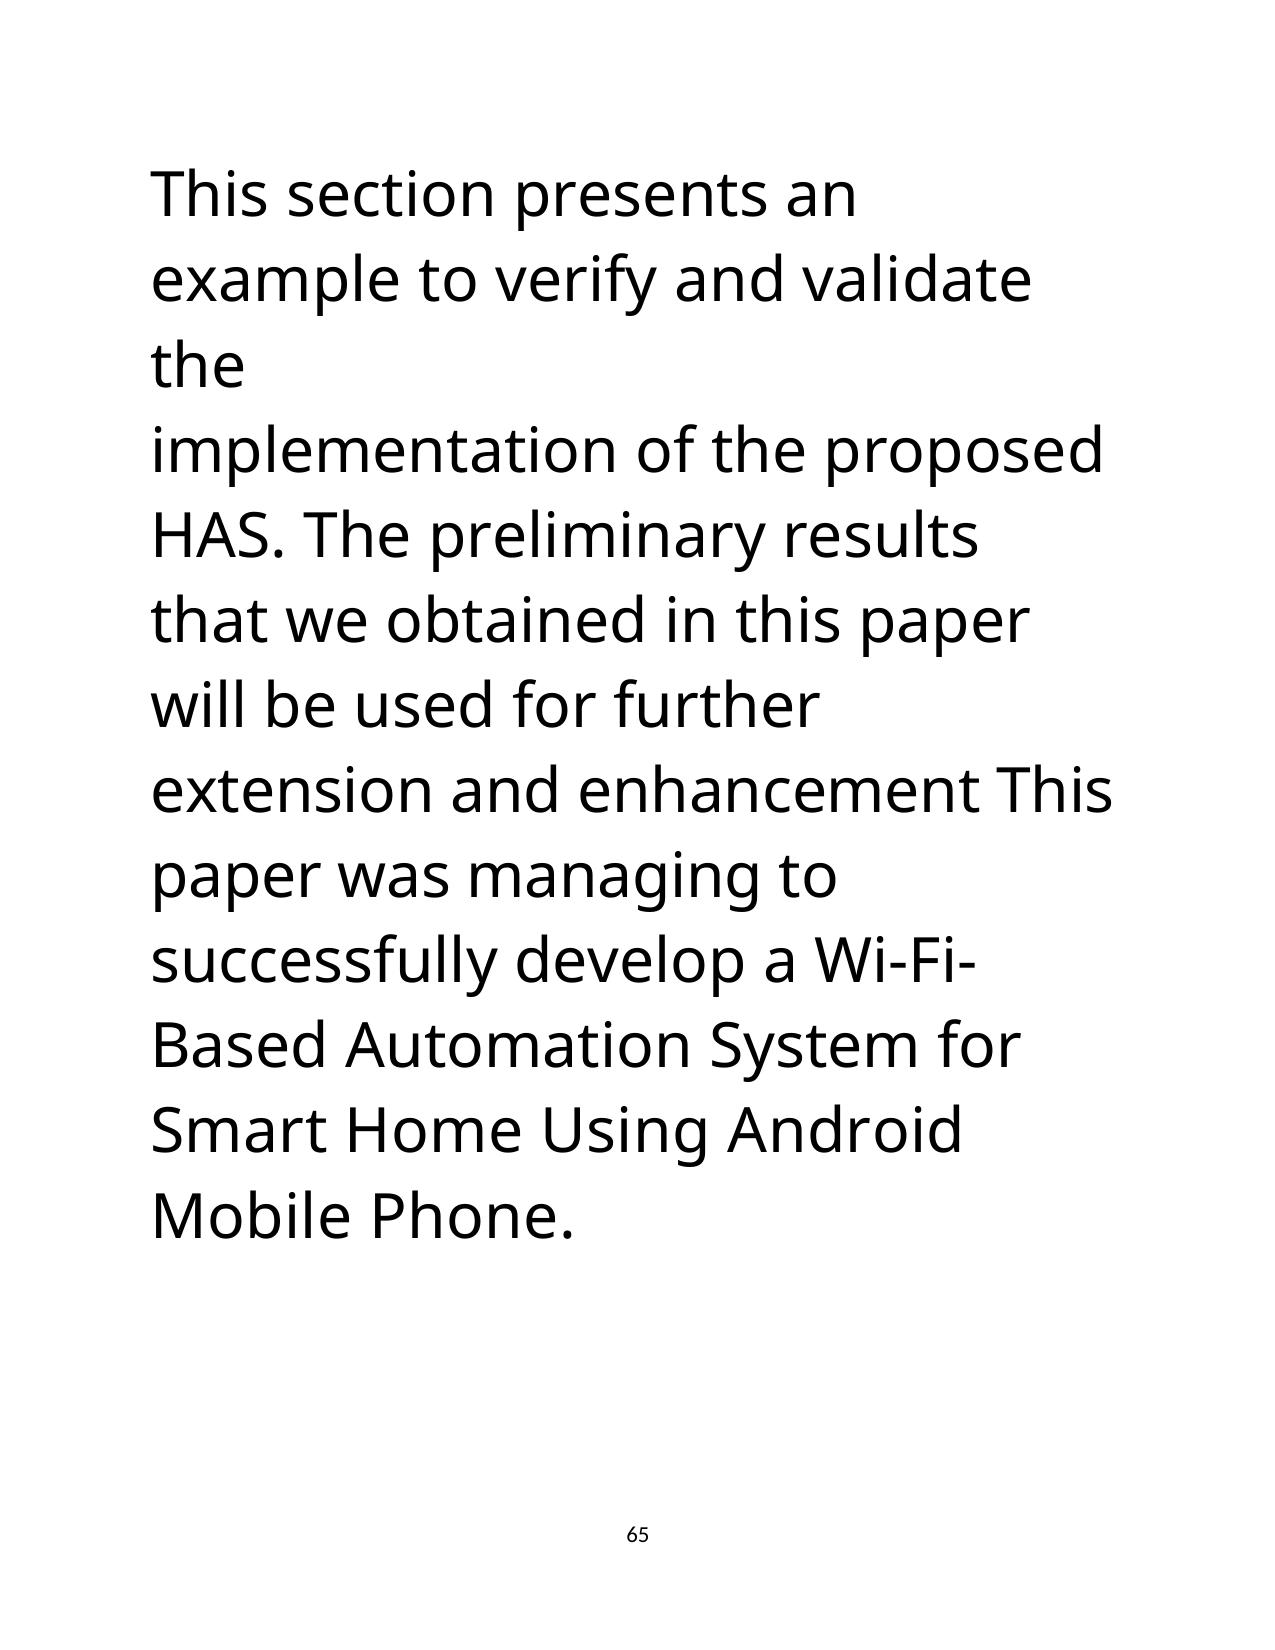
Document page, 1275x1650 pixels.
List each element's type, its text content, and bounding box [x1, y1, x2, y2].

text implementation of the proposed HAS. The preliminary results [150, 405, 1125, 576]
text successfully develop a Wi-Fi-Based Automation System for [150, 916, 1125, 1086]
text This section presents an example to verify and validate the [150, 150, 1125, 405]
text that we obtained in this paper will be used for further [150, 576, 1125, 746]
text Smart Home Using Android Mobile Phone. [150, 1086, 1125, 1256]
text extension and enhancement This paper was managing to [150, 746, 1125, 916]
